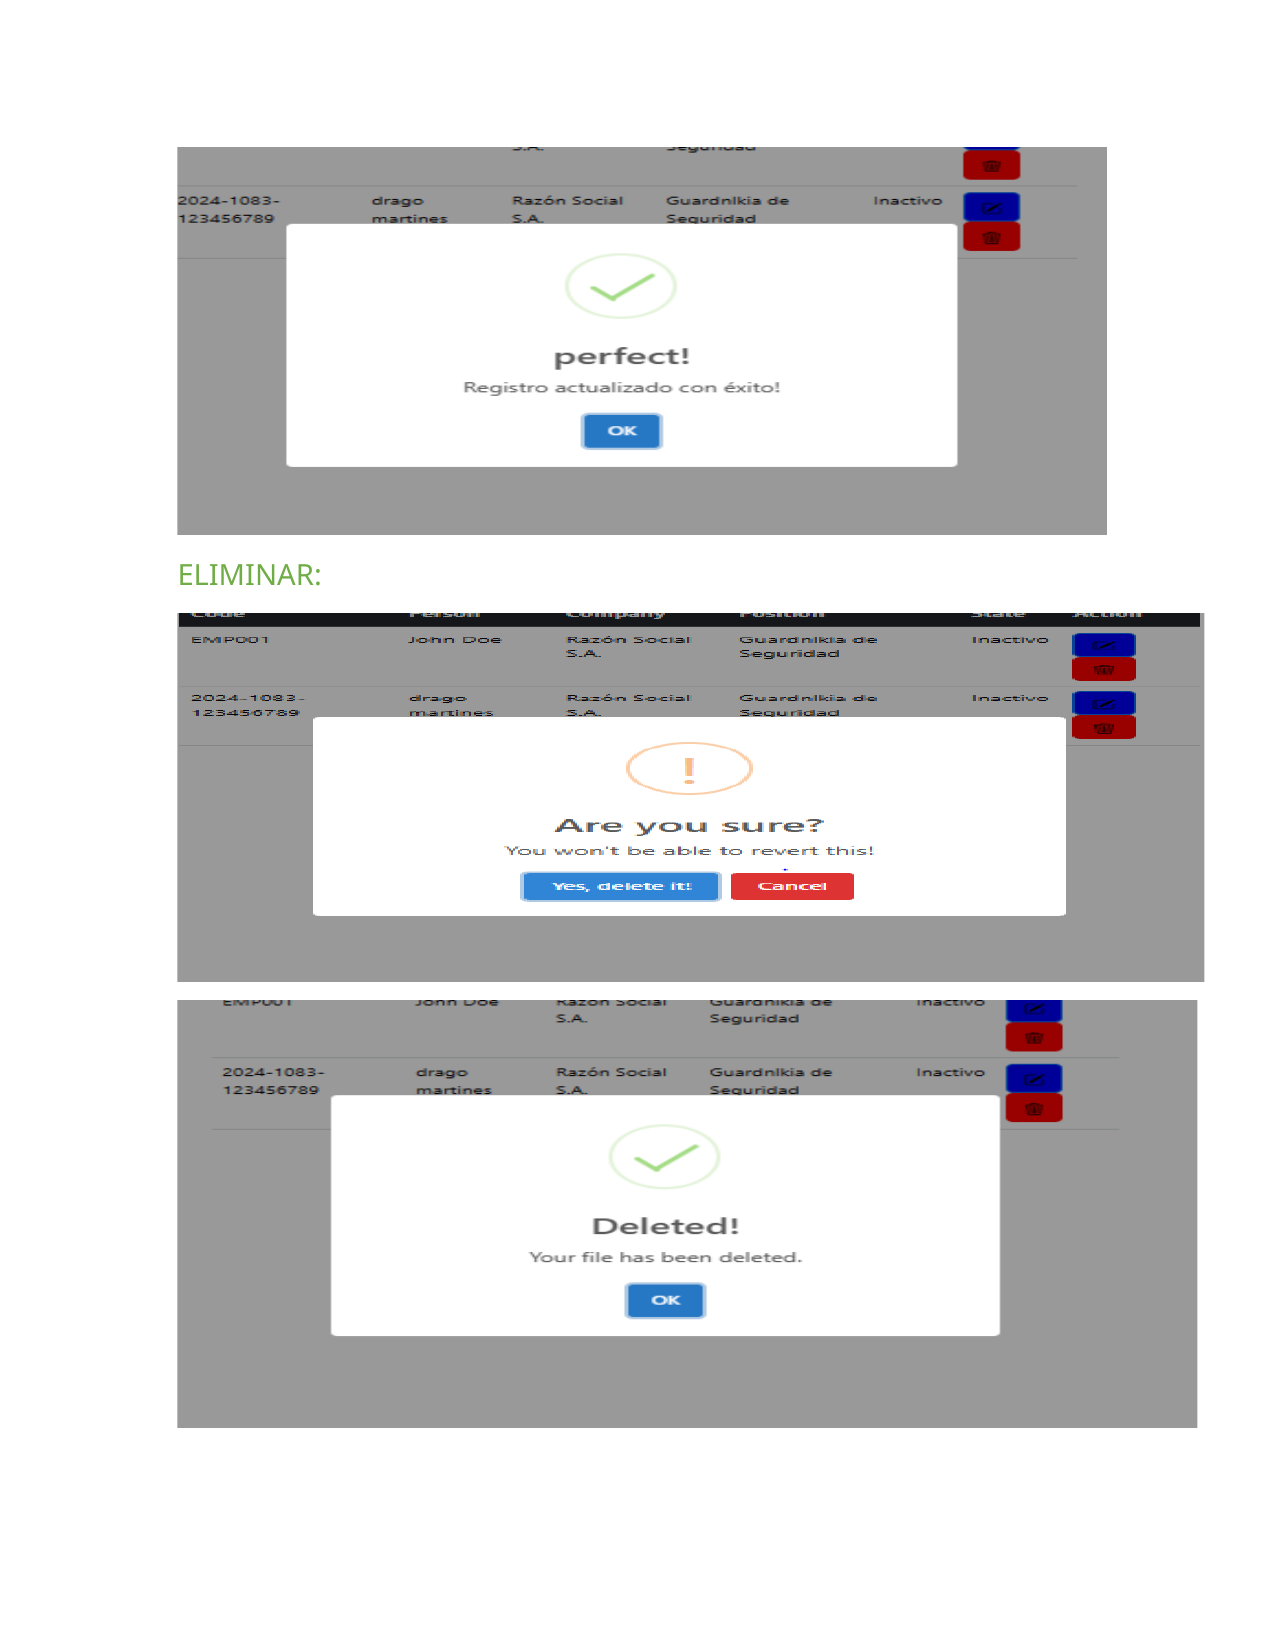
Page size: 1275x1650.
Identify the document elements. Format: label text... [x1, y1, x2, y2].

picture [177, 1000, 1198, 1428]
picture [177, 147, 1107, 535]
picture [177, 613, 1205, 982]
text ELIMINAR: [177, 554, 1098, 594]
